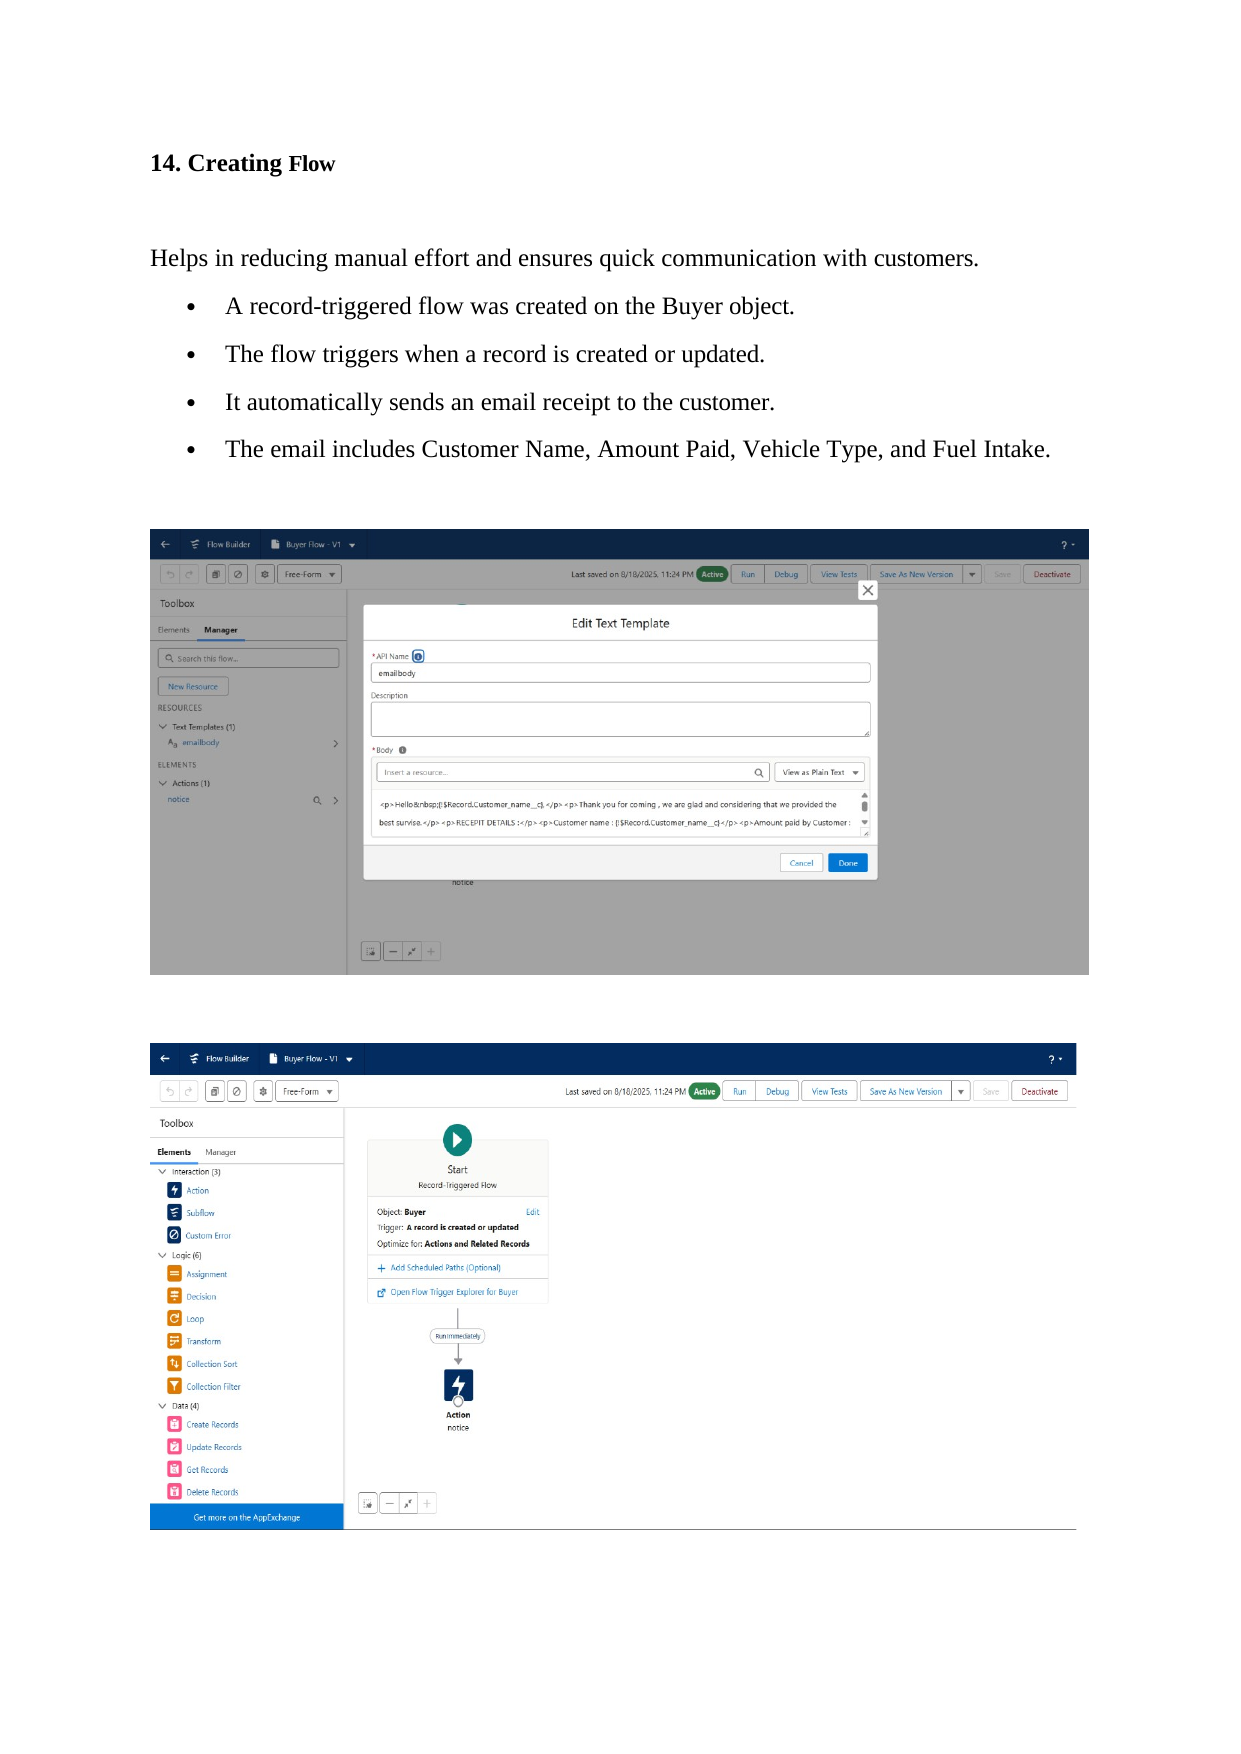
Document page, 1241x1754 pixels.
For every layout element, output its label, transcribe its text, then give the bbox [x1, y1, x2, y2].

picture [150, 529, 1089, 975]
list The email includes Customer Name, Amount Paid, Vehicle Type, and Fuel Intake. [187, 434, 1093, 463]
text Helps in reducing manual effort and ensures quick communication with customers. [150, 243, 1093, 272]
list A record-triggered flow was created on the Buyer object. [187, 291, 1093, 320]
picture [150, 1043, 1077, 1530]
list The flow triggers when a record is created or updated. [187, 339, 1093, 367]
list Creating Flow [150, 148, 1093, 177]
list It automatically sends an email receipt to the customer. [187, 387, 1093, 415]
